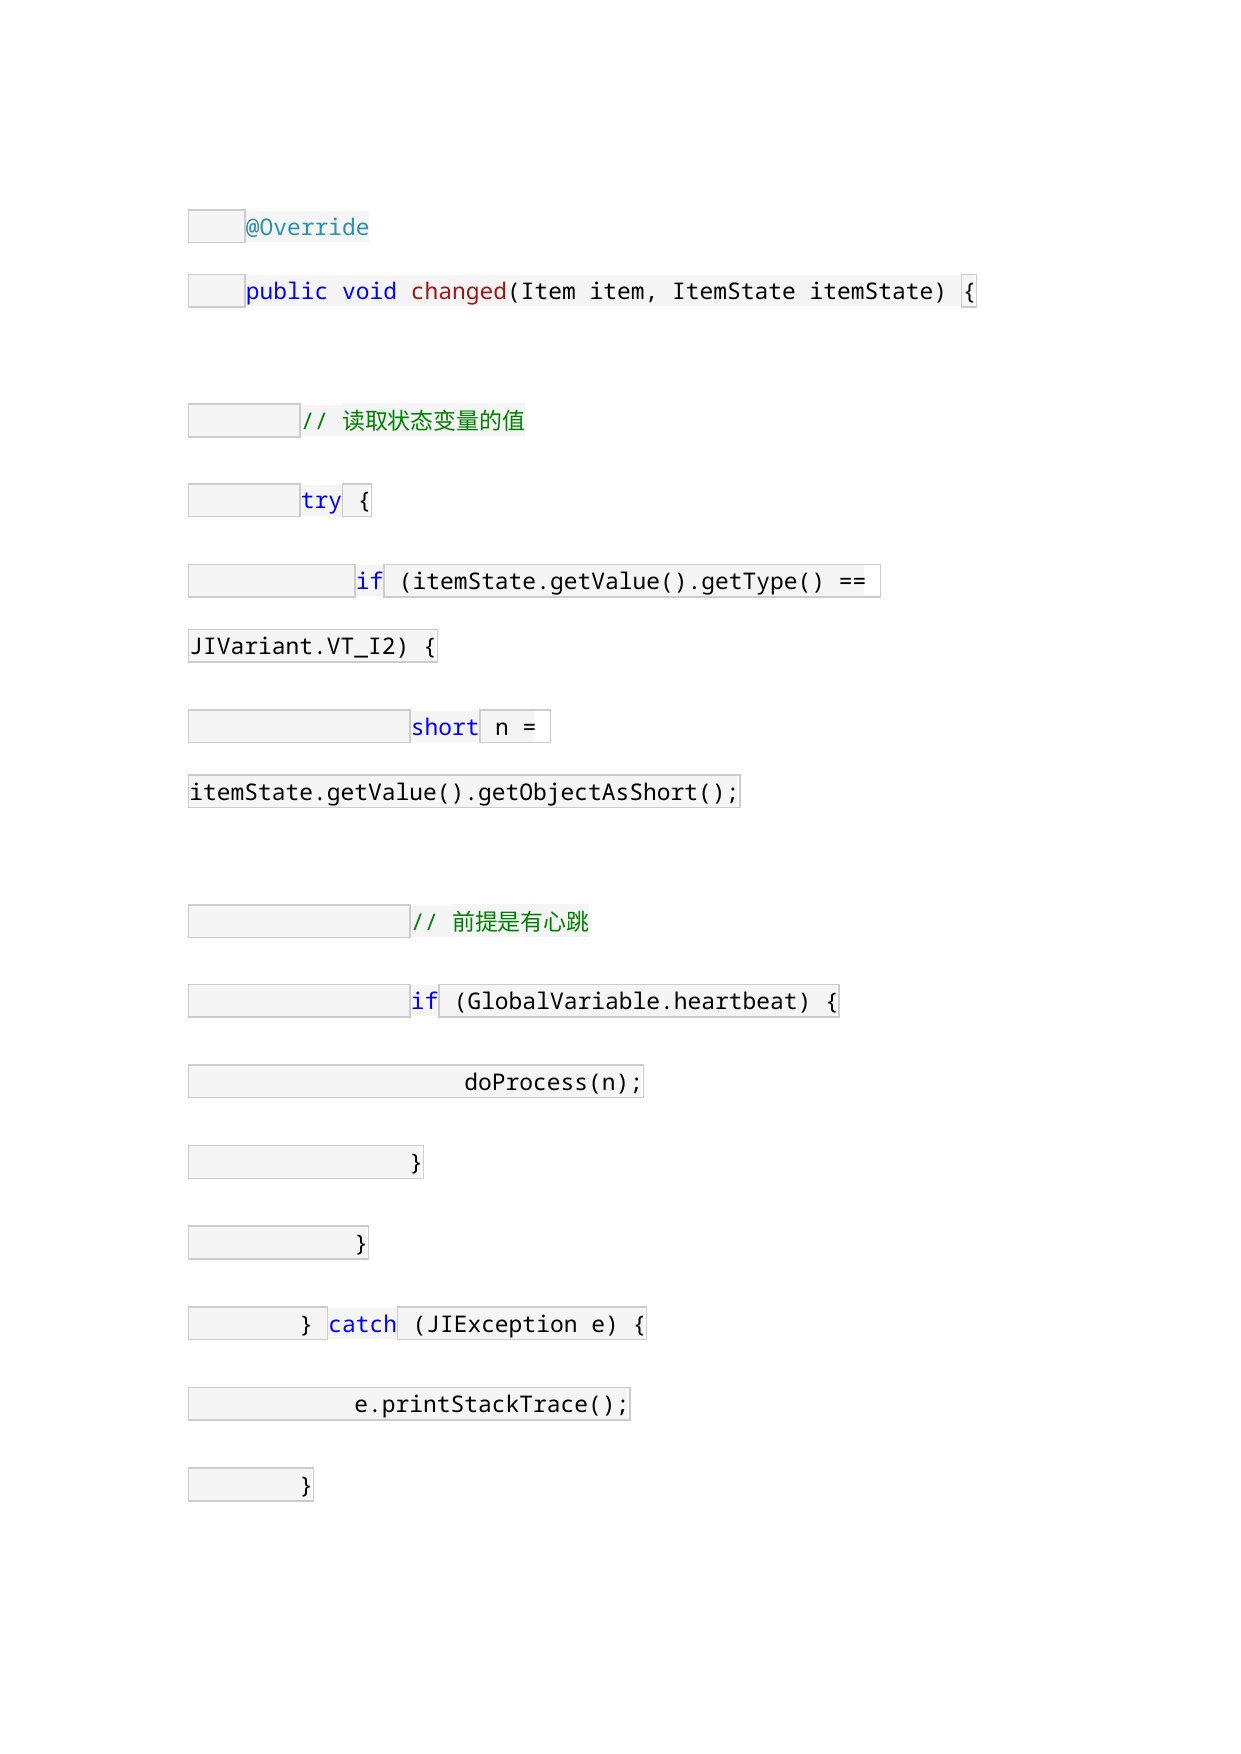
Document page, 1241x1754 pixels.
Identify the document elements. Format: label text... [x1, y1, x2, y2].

text } [187, 1210, 1053, 1275]
text // 读取状态变量的值 [187, 387, 1053, 452]
text // 前提是有心跳 [187, 888, 1053, 953]
text doProcess(n); [187, 1049, 1053, 1114]
text try { [187, 468, 1053, 533]
text } [187, 1452, 1053, 1517]
text e.printStackTrace(); [187, 1371, 1053, 1436]
text short n = itemState.getValue().getObjectAsShort(); [187, 694, 1053, 824]
text if (GlobalVariable.heartbeat) { [187, 968, 1053, 1033]
text public void changed(Item item, ItemState itemState) { [187, 258, 1053, 323]
text @Override [246, 210, 1053, 243]
text if (itemState.getValue().getType() == JIVariant.VT_I2) { [187, 548, 1053, 678]
text } catch (JIException e) { [187, 1291, 1053, 1356]
text } [187, 1129, 1053, 1194]
